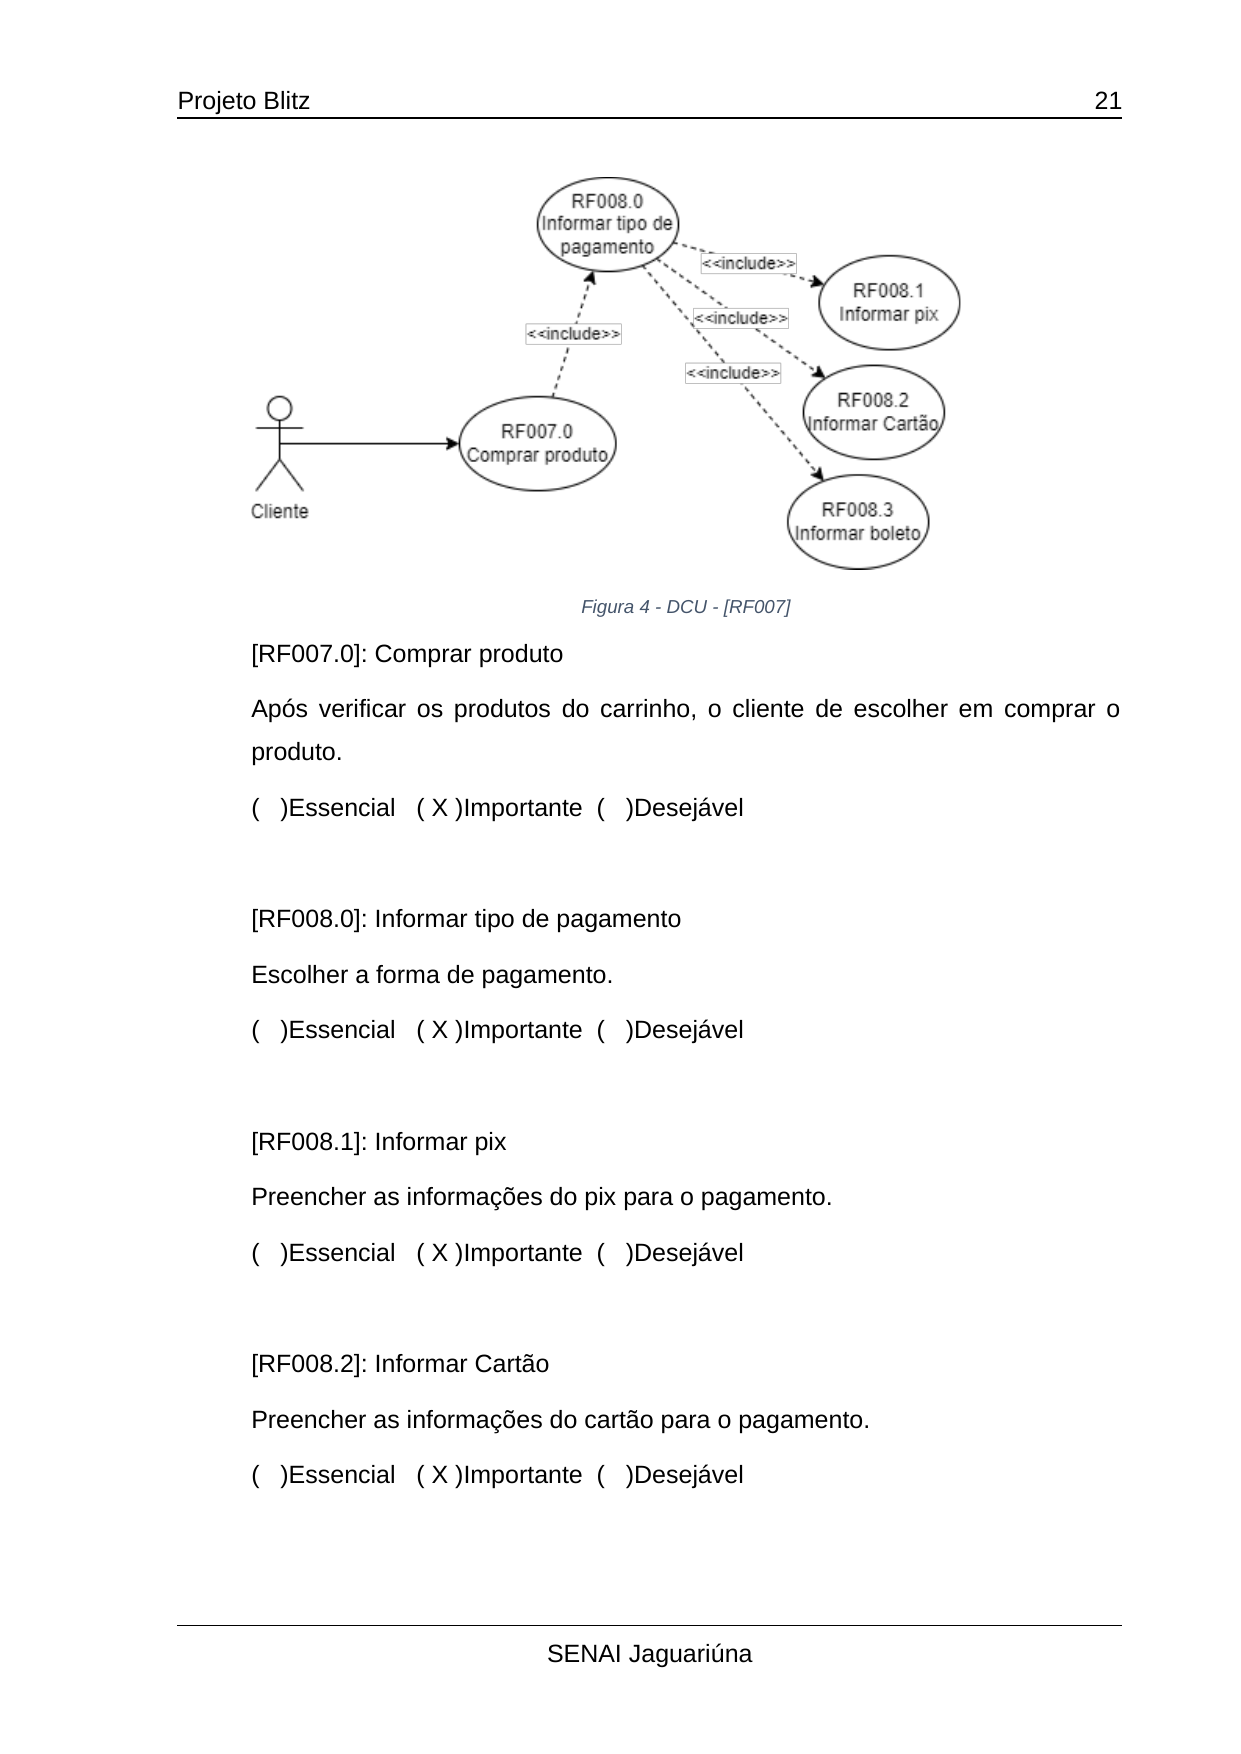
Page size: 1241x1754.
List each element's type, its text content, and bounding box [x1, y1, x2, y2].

text ( )Essencial ( X )Importante ( )Desejável [177, 1016, 1122, 1044]
text Preencher as informações do cartão para o pagamento. [177, 1405, 1122, 1434]
text [RF007.0]: Comprar produto [177, 639, 1122, 667]
text Figura 4 - DCU - [RF007] [177, 596, 1122, 618]
text Após verificar os produtos do carrinho, o cliente de escolher em comprar o produto. [251, 694, 1122, 766]
text Preencher as informações do pix para o pagamento. [177, 1182, 1122, 1211]
picture [251, 177, 961, 570]
text [RF008.0]: Informar tipo de pagamento [177, 904, 1122, 933]
text ( )Essencial ( X )Importante ( )Desejável [177, 1238, 1122, 1267]
text Escolher a forma de pagamento. [177, 960, 1122, 989]
text [RF008.2]: Informar Cartão [177, 1349, 1122, 1378]
text ( )Essencial ( X )Importante ( )Desejável [177, 793, 1122, 822]
text [RF008.1]: Informar pix [177, 1127, 1122, 1156]
text ( )Essencial ( X )Importante ( )Desejável [177, 1461, 1122, 1489]
